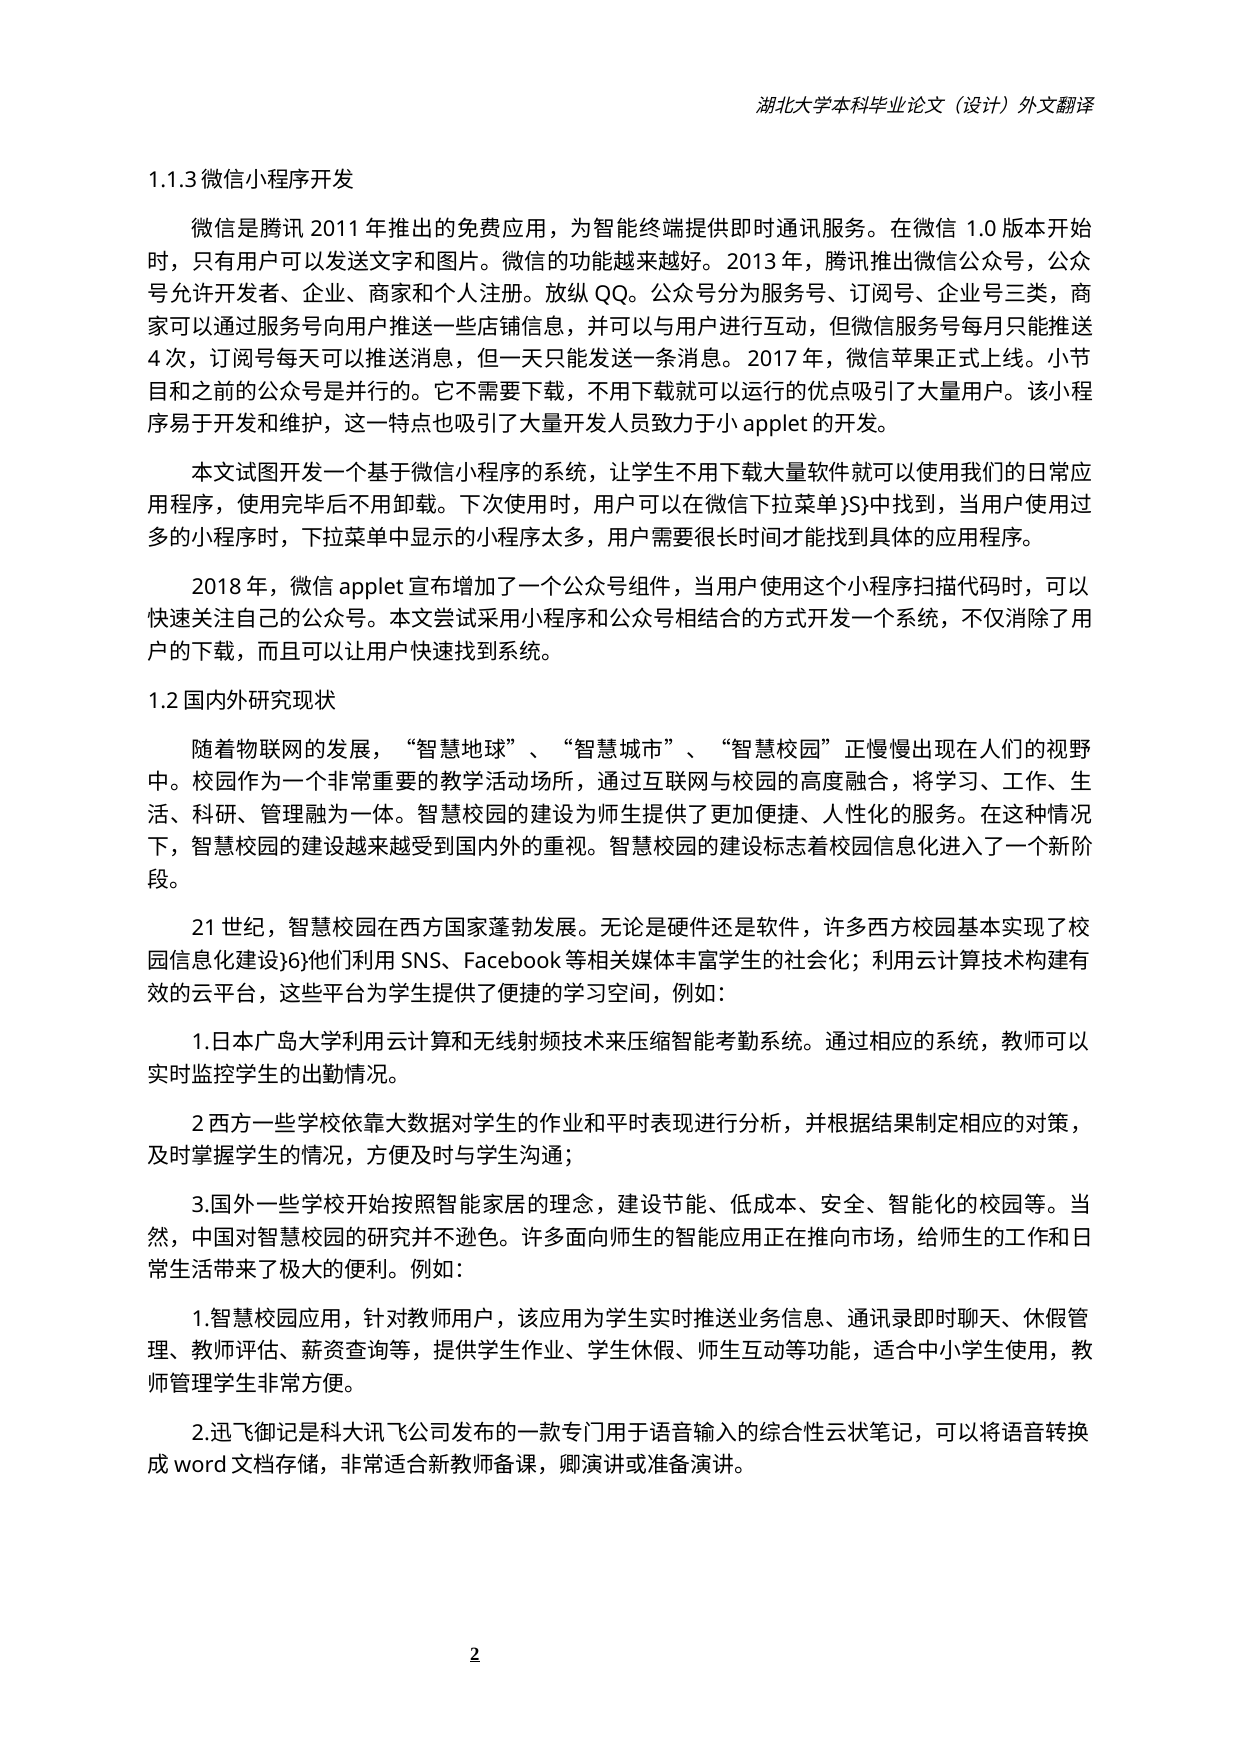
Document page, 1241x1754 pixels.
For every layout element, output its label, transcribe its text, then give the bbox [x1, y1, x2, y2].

list 1.智慧校园应用，针对教师用户，该应用为学生实时推送业务信息、通讯录即时聊天、休假管理、教师评估、薪资查询等，提供学生作业、学生休假、师生互动等功能，适合中小学生使用，教师管理学生非常方便。 [148, 1301, 1093, 1398]
list 微信是腾讯2011年推出的免费应用，为智能终端提供即时通讯服务。在微信1.0版本开始时，只有用户可以发送文字和图片。微信的功能越来越好。2013年，腾讯推出微信公众号，公众号允许开发者、企业、商家和个人注册。放纵QQ。公众号分为服务号、订阅号、企业号三类，商家可以通过服务号向用户推送一些店铺信息，并可以与用户进行互动，但微信服务号每月只能推送4次，订阅号每天可以推送消息，但一天只能发送一条消息。2017年，微信苹果正式上线。小节目和之前的公众号是并行的。它不需要下载，不用下载就可以运行的优点吸引了大量用户。该小程序易于开发和维护，这一特点也吸引了大量开发人员致力于小applet的开发。 [148, 211, 1093, 438]
list 3.国外一些学校开始按照智能家居的理念，建设节能、低成本、安全、智能化的校园等。当然，中国对智慧校园的研究并不逊色。许多面向师生的智能应用正在推向市场，给师生的工作和日常生活带来了极大的便利。例如： [148, 1187, 1093, 1284]
list 21世纪，智慧校园在西方国家蓬勃发展。无论是硬件还是软件，许多西方校园基本实现了校园信息化建设}6}他们利用SNS、Facebook等相关媒体丰富学生的社会化；利用云计算技术构建有效的云平台，这些平台为学生提供了便捷的学习空间，例如： [148, 910, 1093, 1008]
list 本文试图开发一个基于微信小程序的系统，让学生不用下载大量软件就可以使用我们的日常应用程序，使用完毕后不用卸载。下次使用时，用户可以在微信下拉菜单}S}中找到，当用户使用过多的小程序时，下拉菜单中显示的小程序太多，用户需要很长时间才能找到具体的应用程序。 [148, 455, 1093, 552]
list 1.2国内外研究现状 [148, 682, 1093, 715]
list 2西方一些学校依靠大数据对学生的作业和平时表现进行分析，并根据结果制定相应的对策，及时掌握学生的情况，方便及时与学生沟通； [148, 1105, 1093, 1170]
list 随着物联网的发展，“智慧地球”、“智慧城市”、“智慧校园”正慢慢出现在人们的视野中。校园作为一个非常重要的教学活动场所，通过互联网与校园的高度融合，将学习、工作、生活、科研、管理融为一体。智慧校园的建设为师生提供了更加便捷、人性化的服务。在这种情况下，智慧校园的建设越来越受到国内外的重视。智慧校园的建设标志着校园信息化进入了一个新阶段。 [148, 731, 1093, 894]
list 2.迅飞御记是科大讯飞公司发布的一款专门用于语音输入的综合性云状笔记，可以将语音转换成word文档存储，非常适合新教师备课，卿演讲或准备演讲。 [148, 1414, 1093, 1479]
list 1.日本广岛大学利用云计算和无线射频技术来压缩智能考勤系统。通过相应的系统，教师可以实时监控学生的出勤情况。 [148, 1024, 1093, 1089]
list 2018年，微信applet宣布增加了一个公众号组件，当用户使用这个小程序扫描代码时，可以快速关注自己的公众号。本文尝试采用小程序和公众号相结合的方式开发一个系统，不仅消除了用户的下载，而且可以让用户快速找到系统。 [148, 568, 1093, 666]
list 1.1.3微信小程序开发 [148, 162, 1093, 194]
